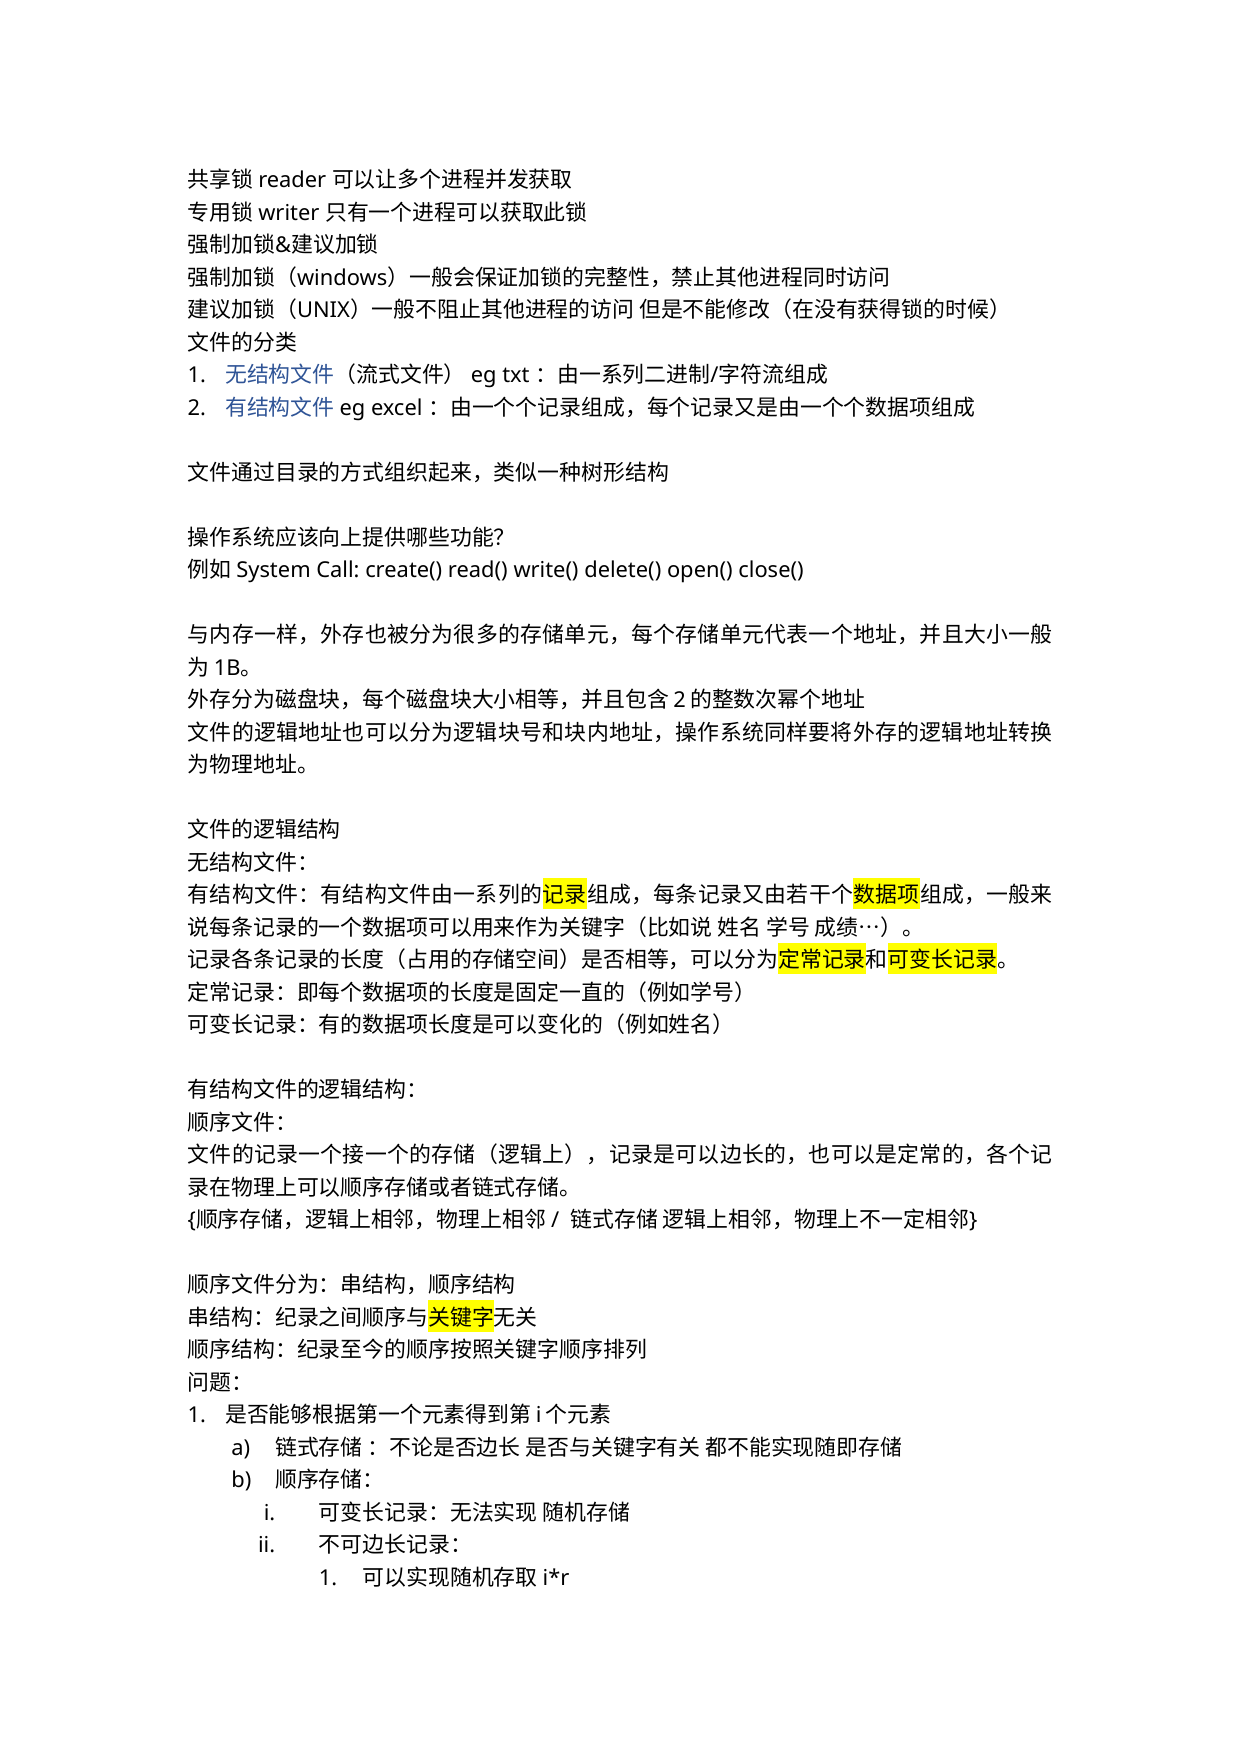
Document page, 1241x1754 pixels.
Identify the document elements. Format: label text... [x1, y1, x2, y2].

text 例如 System Call: create() read() write() delete() open() close() [187, 552, 1053, 584]
text 记录各条记录的长度（占用的存储空间）是否相等，可以分为定常记录和可变长记录。 [187, 942, 1053, 974]
list 无结构文件（流式文件） eg txt ：由一系列二进制/字符流组成 [187, 357, 1053, 389]
list 有结构文件 eg excel ：由一个个记录组成，每个记录又是由一个个数据项组成 [187, 389, 1053, 422]
text 专用锁 writer 只有一个进程可以获取此锁 [187, 194, 1053, 227]
list 可以实现随机存取 i*r [319, 1559, 1053, 1592]
text 串结构：纪录之间顺序与关键字无关 [187, 1299, 1053, 1332]
list 顺序存储： [231, 1462, 1053, 1494]
text 文件的记录一个接一个的存储（逻辑上），记录是可以边长的，也可以是定常的，各个记录在物理上可以顺序存储或者链式存储。 [187, 1137, 1053, 1202]
text 有结构文件的逻辑结构： 顺序文件： [187, 1072, 1053, 1137]
text 定常记录：即每个数据项的长度是固定一直的（例如学号） [187, 974, 1053, 1007]
text 问题： [187, 1364, 1053, 1397]
text 无结构文件： [187, 844, 1053, 877]
text 文件的分类 [187, 324, 1053, 357]
text 顺序结构：纪录至今的顺序按照关键字顺序排列 [187, 1332, 1053, 1364]
text 外存分为磁盘块，每个磁盘块大小相等，并且包含2的整数次幂个地址 [187, 682, 1053, 714]
list 可变长记录：无法实现 随机存储 [275, 1494, 1053, 1527]
text 文件通过目录的方式组织起来，类似一种树形结构 [187, 454, 1053, 487]
text 与内存一样，外存也被分为很多的存储单元，每个存储单元代表一个地址，并且大小一般为1B。 [187, 617, 1053, 682]
text {顺序存储，逻辑上相邻，物理上相邻 / 链式存储 逻辑上相邻，物理上不一定相邻} [187, 1202, 1053, 1234]
text 强制加锁（windows）一般会保证加锁的完整性，禁止其他进程同时访问 [187, 259, 1053, 292]
list 不可边长记录： [275, 1527, 1053, 1559]
text 共享锁 reader 可以让多个进程并发获取 [187, 162, 1053, 194]
text 文件的逻辑地址也可以分为逻辑块号和块内地址，操作系统同样要将外存的逻辑地址转换为物理地址。 [187, 714, 1053, 779]
list 链式存储 ：不论是否边长 是否与关键字有关 都不能实现随即存储 [231, 1429, 1053, 1462]
list 是否能够根据第一个元素得到第i个元素 [187, 1397, 1053, 1429]
text 建议加锁（UNIX）一般不阻止其他进程的访问 但是不能修改（在没有获得锁的时候） [187, 292, 1053, 324]
text 顺序文件分为：串结构，顺序结构 [187, 1267, 1053, 1299]
text 操作系统应该向上提供哪些功能？ [187, 519, 1053, 552]
text 文件的逻辑结构 [187, 812, 1053, 844]
text 强制加锁&建议加锁 [187, 227, 1053, 259]
text 有结构文件：有结构文件由一系列的记录组成，每条记录又由若干个数据项组成，一般来说每条记录的一个数据项可以用来作为关键字（比如说 姓名 学号 成绩…）。 [187, 877, 1053, 942]
text 可变长记录：有的数据项长度是可以变化的（例如姓名） [187, 1007, 1053, 1039]
